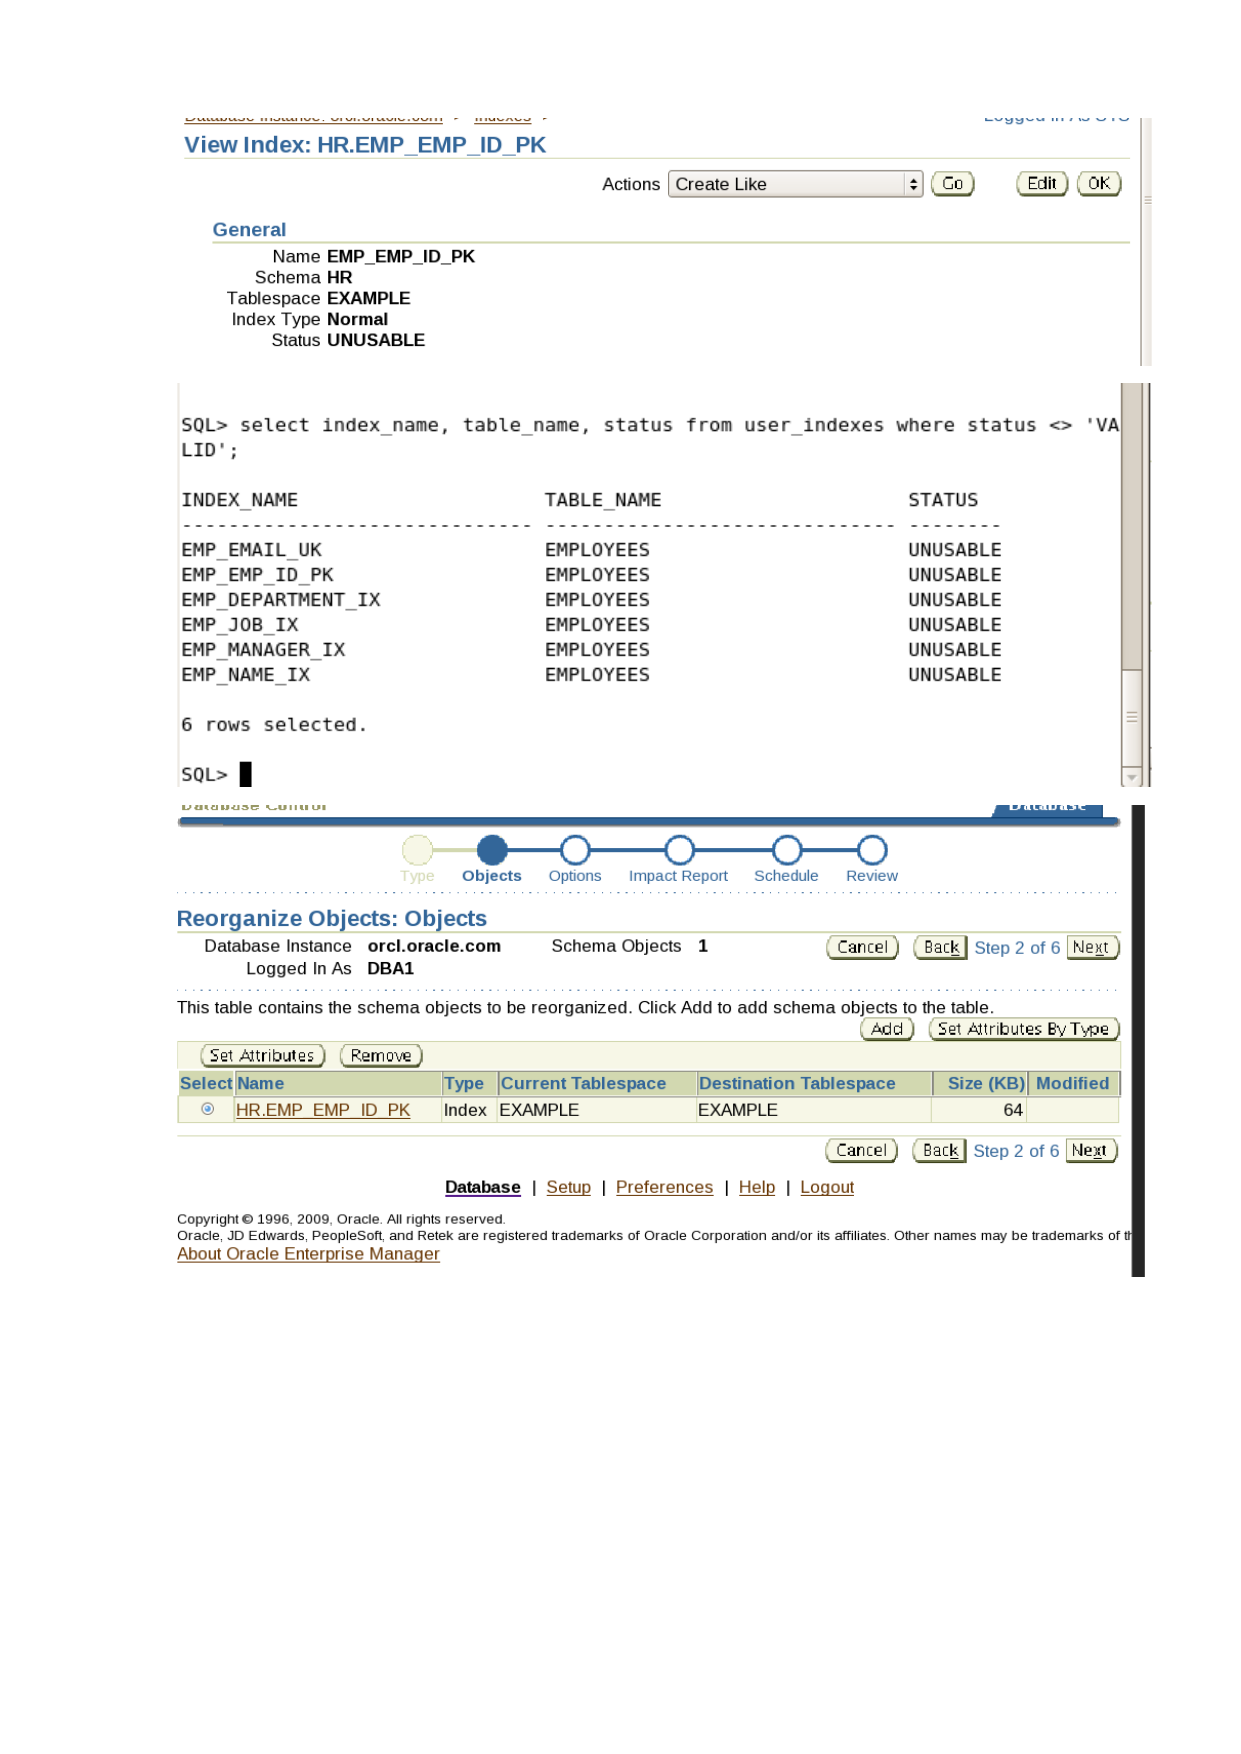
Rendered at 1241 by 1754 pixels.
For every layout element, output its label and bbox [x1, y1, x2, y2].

picture [177, 383, 1152, 787]
picture [177, 118, 1152, 366]
picture [177, 805, 1152, 1277]
